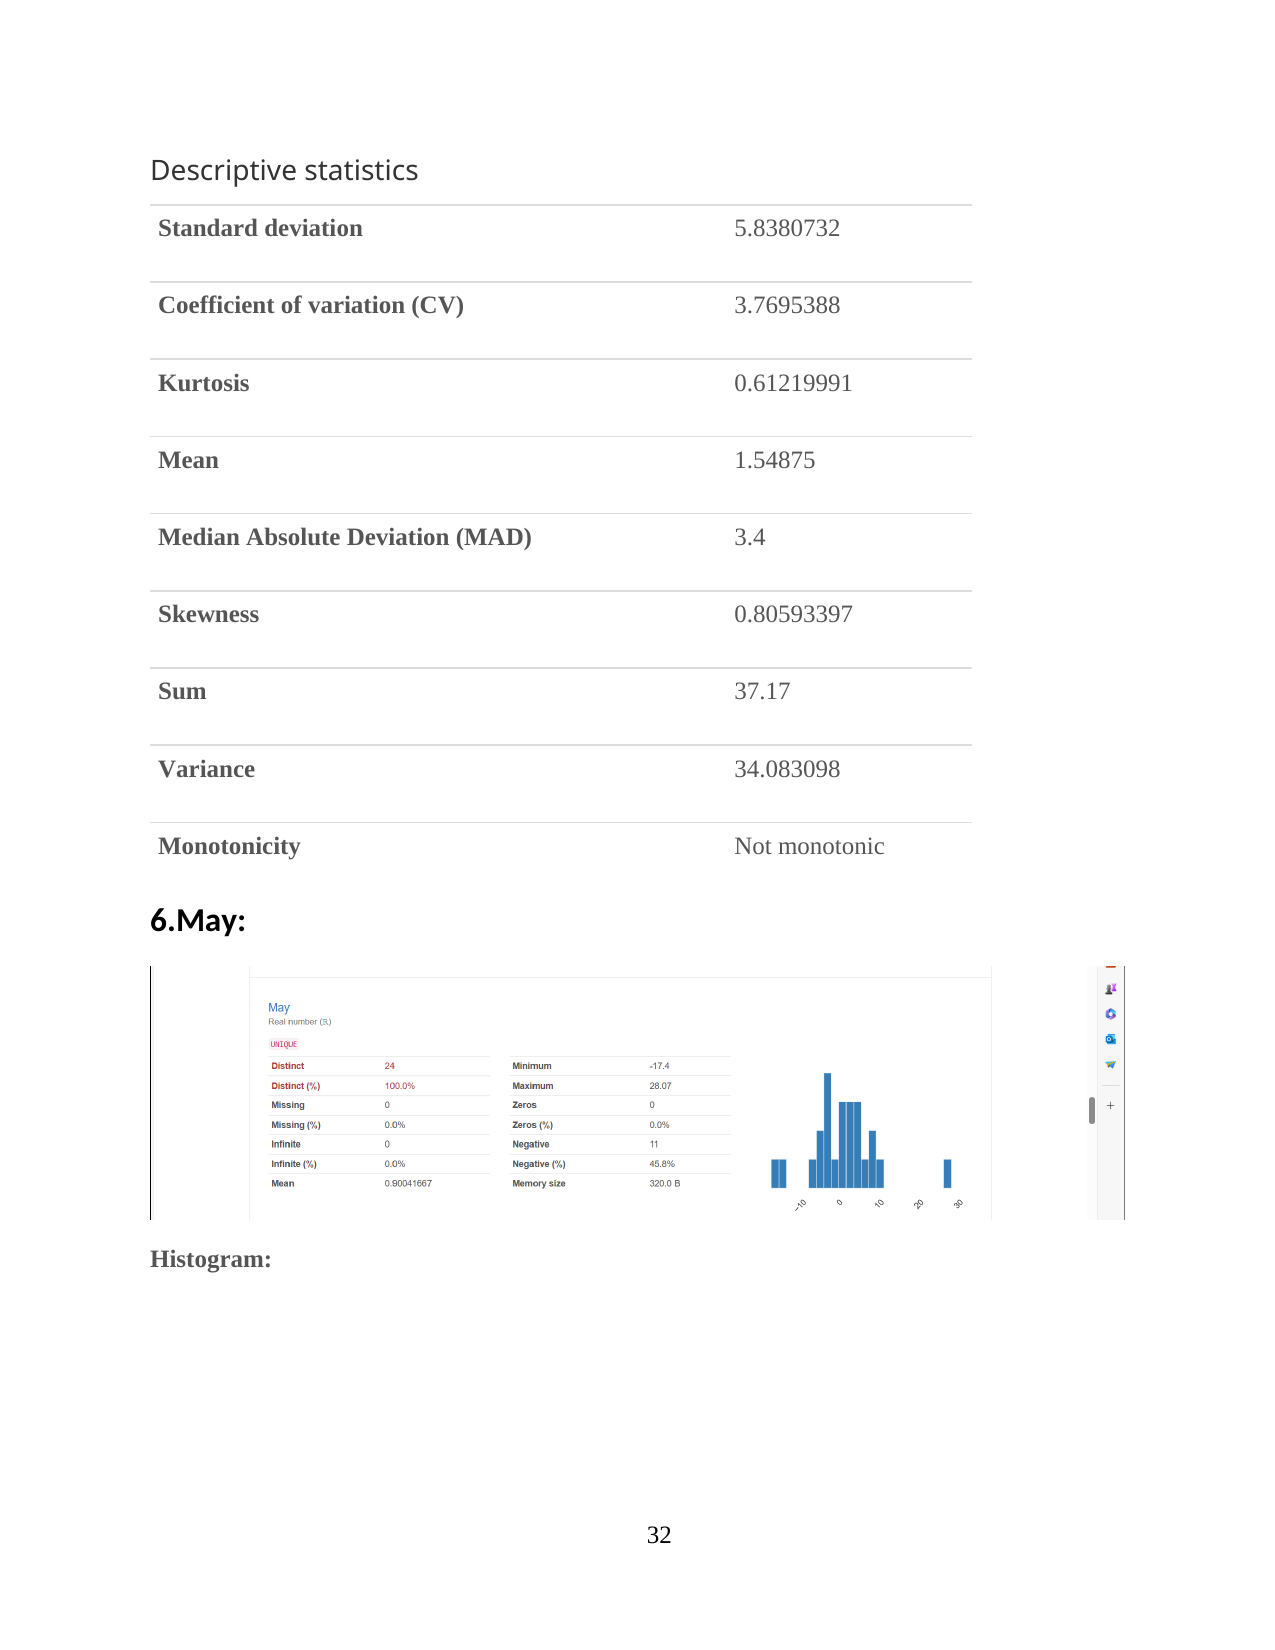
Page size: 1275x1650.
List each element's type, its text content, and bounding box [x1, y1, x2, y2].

table_cell Kurtosis [150, 360, 726, 436]
table_cell 0.61219991 [726, 360, 972, 436]
table_header Standard deviation [150, 206, 726, 281]
table_cell 37.17 [726, 669, 972, 744]
table_cell Median Absolute Deviation (MAD) [150, 514, 726, 590]
table_cell Mean [150, 437, 726, 513]
table_header 5.8380732 [726, 206, 972, 281]
table_cell Coefficient of variation (CV) [150, 283, 726, 358]
text Descriptive statistics [150, 150, 1125, 188]
table_cell 34.083098 [726, 746, 972, 821]
table_cell 3.7695388 [726, 283, 972, 358]
table_cell Sum [150, 669, 726, 744]
table_cell 3.4 [726, 514, 972, 590]
text 6.May: [150, 899, 1125, 939]
table_cell 1.54875 [726, 437, 972, 513]
table_cell Monotonicity [150, 823, 726, 899]
table_cell Not monotonic [726, 823, 972, 899]
table_cell Variance [150, 746, 726, 821]
text Histogram: [150, 1244, 1125, 1273]
table_cell Skewness [150, 592, 726, 667]
picture [150, 966, 1125, 1220]
table_cell 0.80593397 [726, 592, 972, 667]
